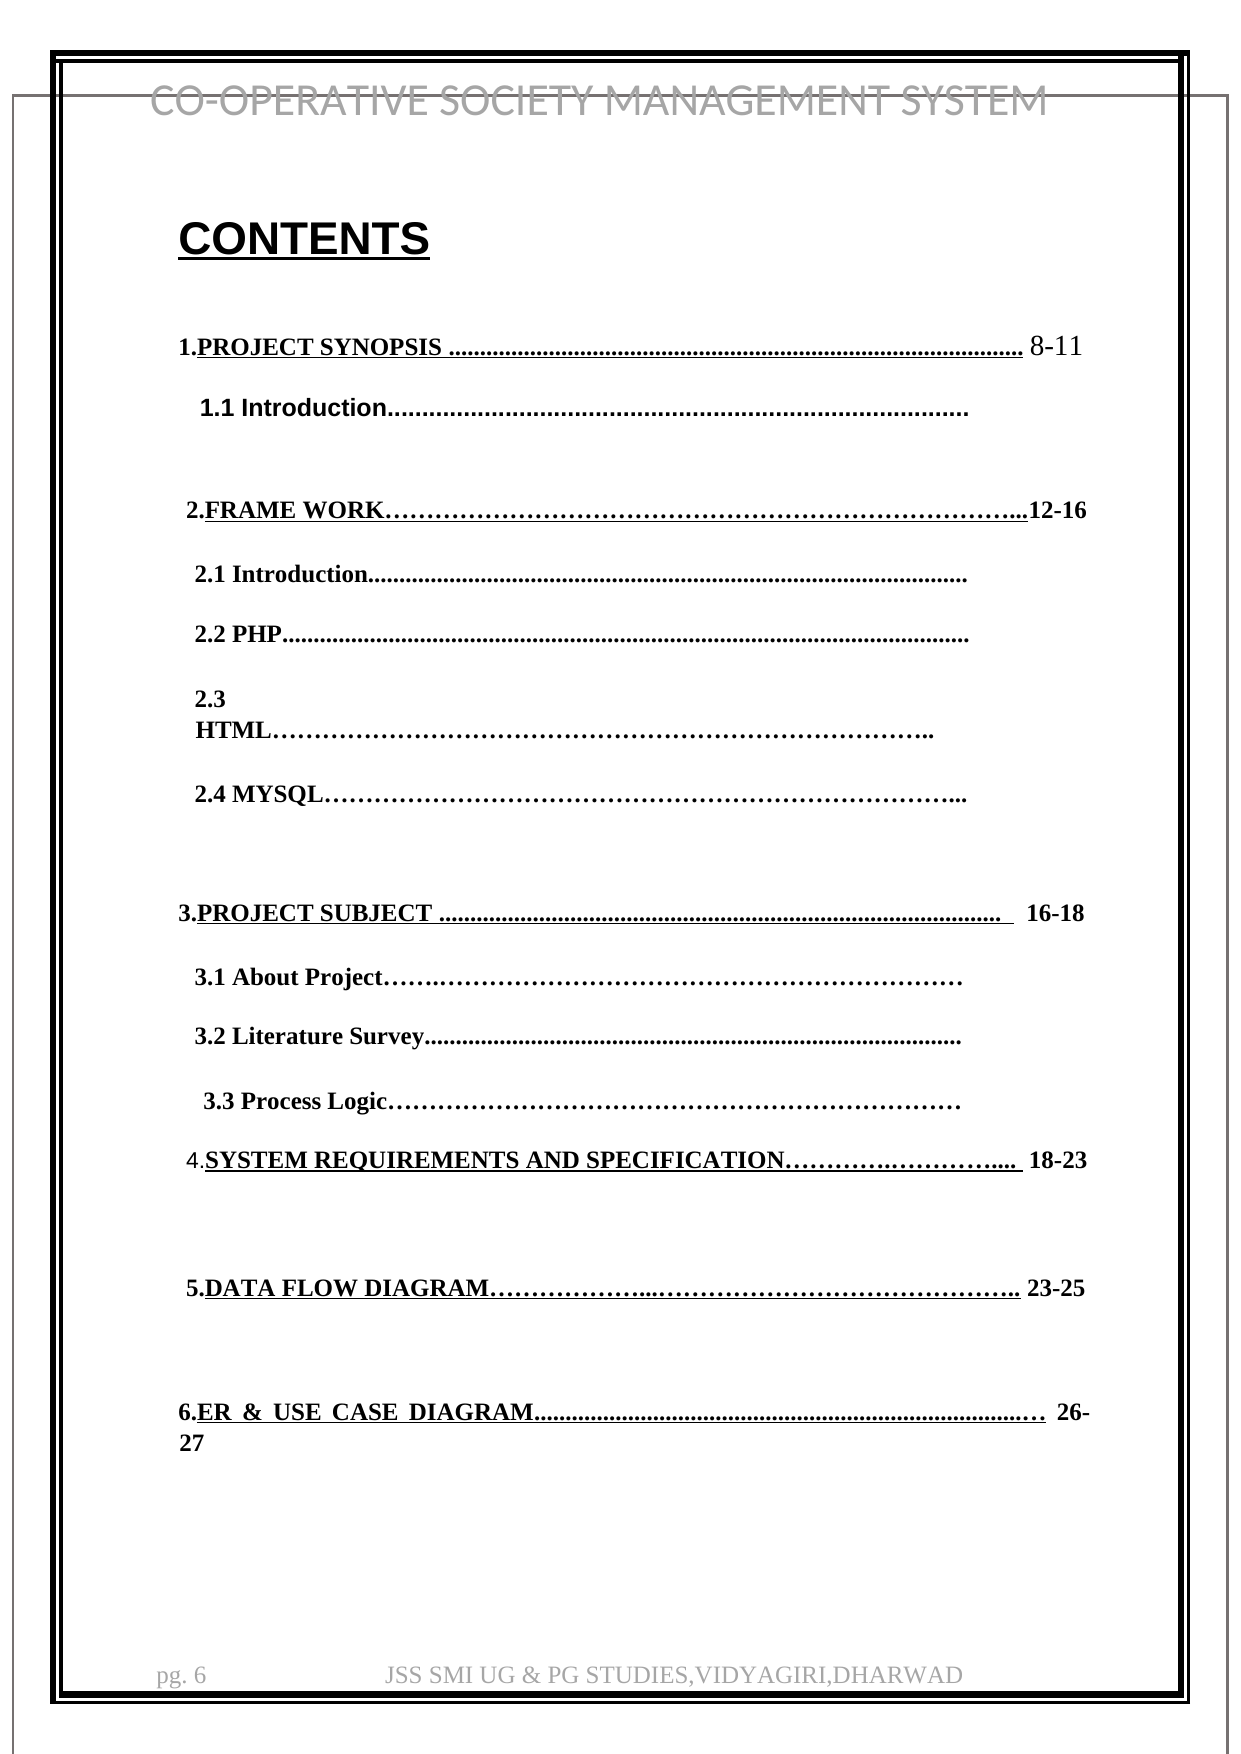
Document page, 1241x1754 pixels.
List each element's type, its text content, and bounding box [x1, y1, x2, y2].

text 3.1 About Project…….……………………………………………………… [194, 962, 970, 990]
text 3.3 Process Logic…………………………………………………………… [178, 1086, 970, 1114]
text 2.2 PHP.............................................................................................................. [194, 619, 970, 648]
text 2.FRAME WORK…………………………………………………………………...12-16 [179, 496, 1090, 524]
text 5.DATA FLOW DIAGRAM………………...…………………………………….. 23-25 [179, 1273, 1090, 1302]
subtitle CONTENTS [178, 212, 1090, 264]
text 3.PROJECT SUBJECT .......................................................................................... 16-18 [178, 898, 1090, 926]
text 2.4 MYSQL…………………………………………………………………... [194, 779, 970, 808]
text 1.1 Introduction.................................................................................... [199, 393, 1090, 422]
text 2.1 Introduction................................................................................................ [194, 559, 970, 588]
text 2.3 HTML…………………………………………………………………….. [194, 684, 970, 743]
text 3.2 Literature Survey...................................................................................... [194, 1021, 970, 1050]
text 1.PROJECT SYNOPSIS ............................................................................................ 8-11 [178, 328, 1090, 362]
text 4.SYSTEM REQUIREMENTS AND SPECIFICATION………….………….... 18-23 [179, 1145, 1090, 1174]
text 6.ER & USE CASE DIAGRAM..............................................................................… 26-27 [178, 1397, 1090, 1456]
